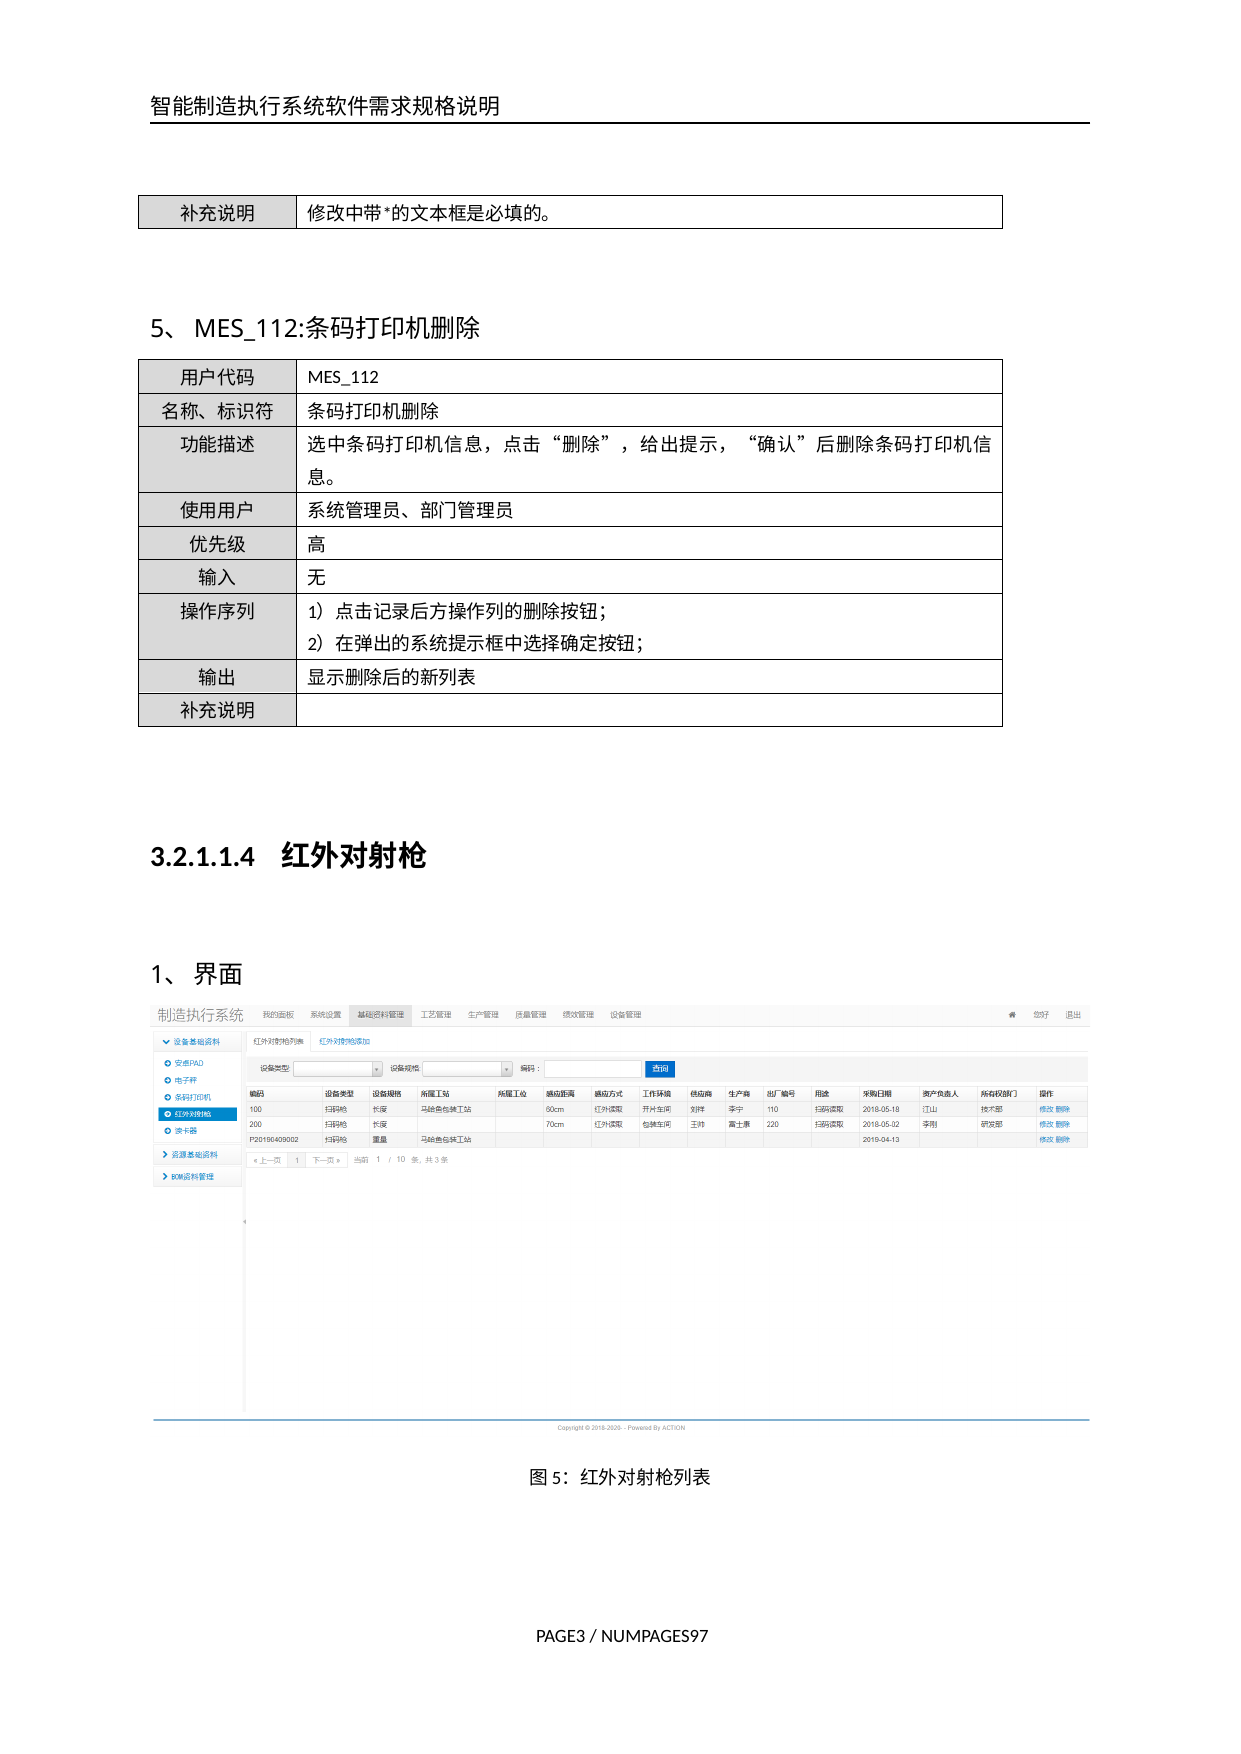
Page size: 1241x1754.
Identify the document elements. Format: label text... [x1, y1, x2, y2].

table_cell 修改中带*的文本框是必填的。 [297, 196, 1002, 228]
table_cell 优先级 [139, 527, 296, 559]
table_cell 系统管理员、部门管理员 [297, 493, 1002, 526]
table_cell 补充说明 [139, 694, 296, 726]
table_cell 功能描述 [139, 427, 296, 492]
list MES_112:条码打印机删除 [150, 294, 1090, 359]
table_cell 使用用户 [139, 493, 296, 526]
table_cell 无 [297, 560, 1002, 593]
table_cell 条码打印机删除 [297, 394, 1002, 426]
table_cell [297, 694, 1002, 726]
table_cell 高 [297, 527, 1002, 559]
table_cell 输出 [139, 660, 296, 692]
list 界面 [150, 940, 1090, 1005]
table_cell 显示删除后的新列表 [297, 660, 1002, 692]
table_cell 名称、标识符 [139, 394, 296, 426]
table_cell 输入 [139, 560, 296, 593]
subtitle 红外对射枪 [150, 821, 1090, 886]
table_header 用户代码 [139, 360, 296, 393]
table_cell 1）点击记录后方操作列的删除按钮； 2）在弹出的系统提示框中选择确定按钮； [297, 594, 1002, 659]
table_cell 操作序列 [139, 594, 296, 659]
table_header MES_112 [297, 360, 1002, 393]
table_cell 选中条码打印机信息，点击“删除”，给出提示，“确认”后删除条码打印机信息。 [297, 427, 1002, 492]
text 图5：红外对射枪列表 [150, 1460, 1090, 1492]
picture [150, 1005, 1091, 1437]
table_cell 补充说明 [139, 196, 296, 228]
